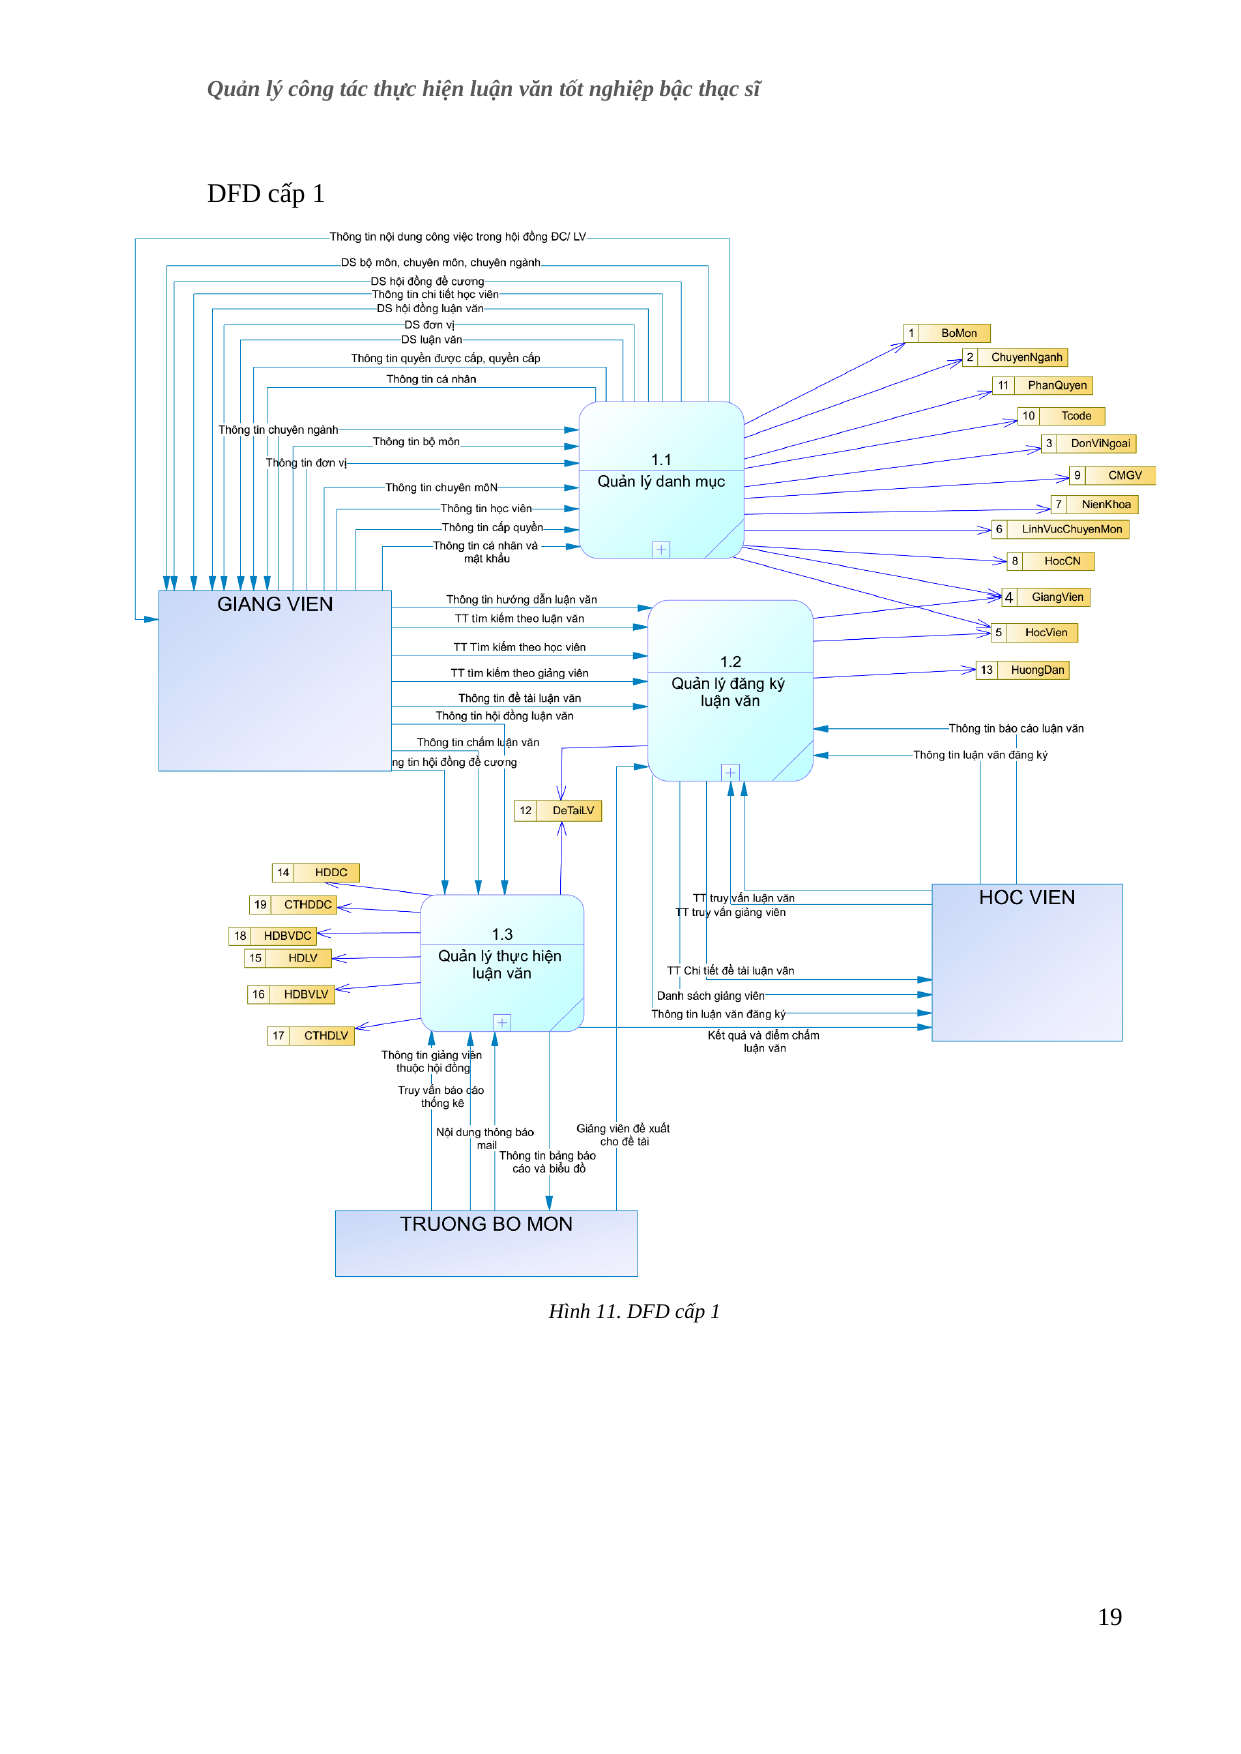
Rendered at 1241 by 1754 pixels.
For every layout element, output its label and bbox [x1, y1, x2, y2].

picture [113, 226, 1157, 1290]
